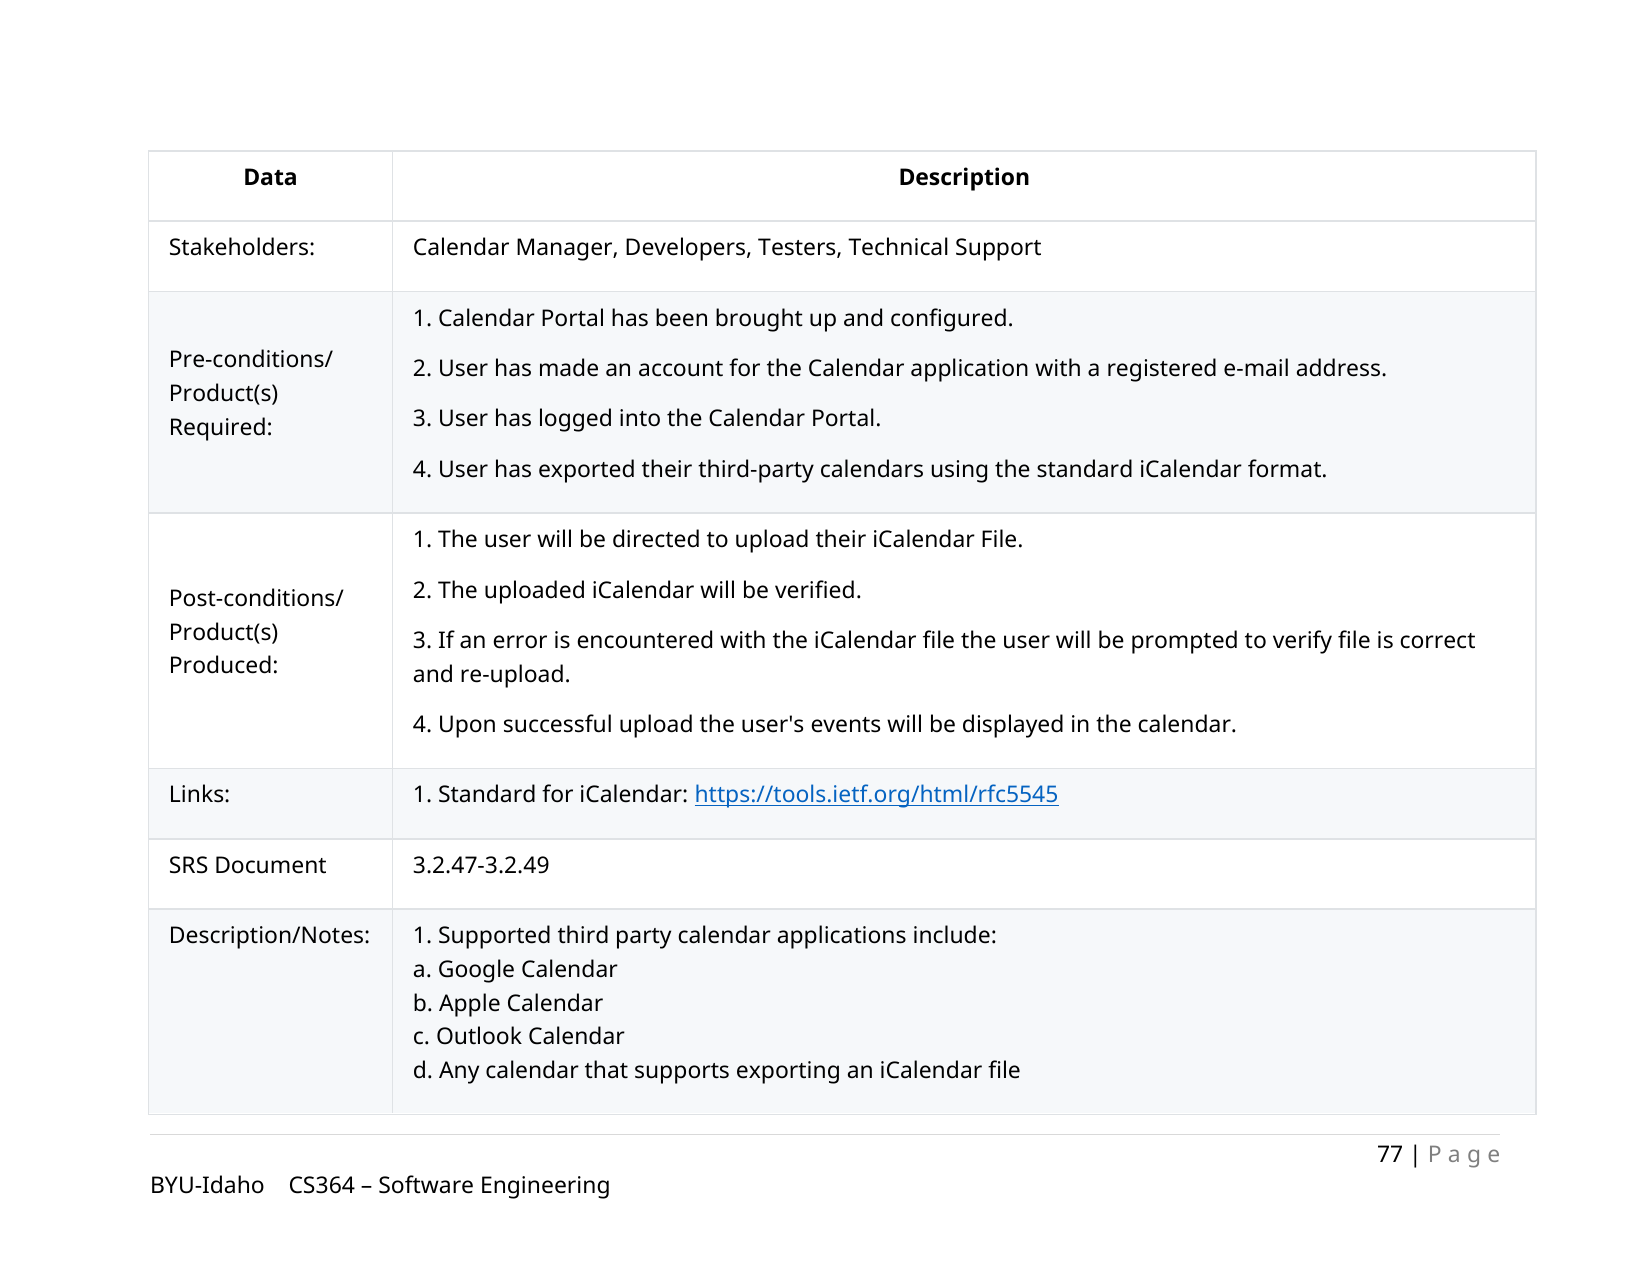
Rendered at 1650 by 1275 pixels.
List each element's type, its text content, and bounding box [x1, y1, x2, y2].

table_cell Links: [149, 769, 392, 838]
table_cell SRS Document [149, 840, 392, 908]
table_cell 1. The user will be directed to upload their iCalendar File. 2. The uploaded iCalendar will be verified. 3. If an error is encountered with the iCalendar file the user will be prompted to verify file is correct and re-upload. 4. Upon successful upload the user's events will be displayed in the calendar. [393, 514, 1535, 767]
table_cell Description/Notes: [149, 910, 392, 1113]
table_cell Pre-conditions/Product(s) Required: [149, 292, 392, 512]
table_cell Stakeholders: [149, 222, 392, 291]
table_header Data [149, 152, 392, 220]
table_cell 1. Standard for iCalendar: https://tools.ietf.org/html/rfc5545 [393, 769, 1535, 838]
table_header Description [393, 152, 1535, 220]
table_cell Post-conditions/Product(s) Produced: [149, 514, 392, 767]
table_cell 3.2.47-3.2.49 [393, 840, 1535, 908]
table_cell 1. Calendar Portal has been brought up and configured. 2. User has made an account for the Calendar application with a registered e-mail address. 3. User has logged into the Calendar Portal. 4. User has exported their third-party calendars using the standard iCalendar format. [393, 292, 1535, 512]
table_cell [393, 910, 1535, 1113]
table_cell Calendar Manager, Developers, Testers, Technical Support [393, 222, 1535, 291]
